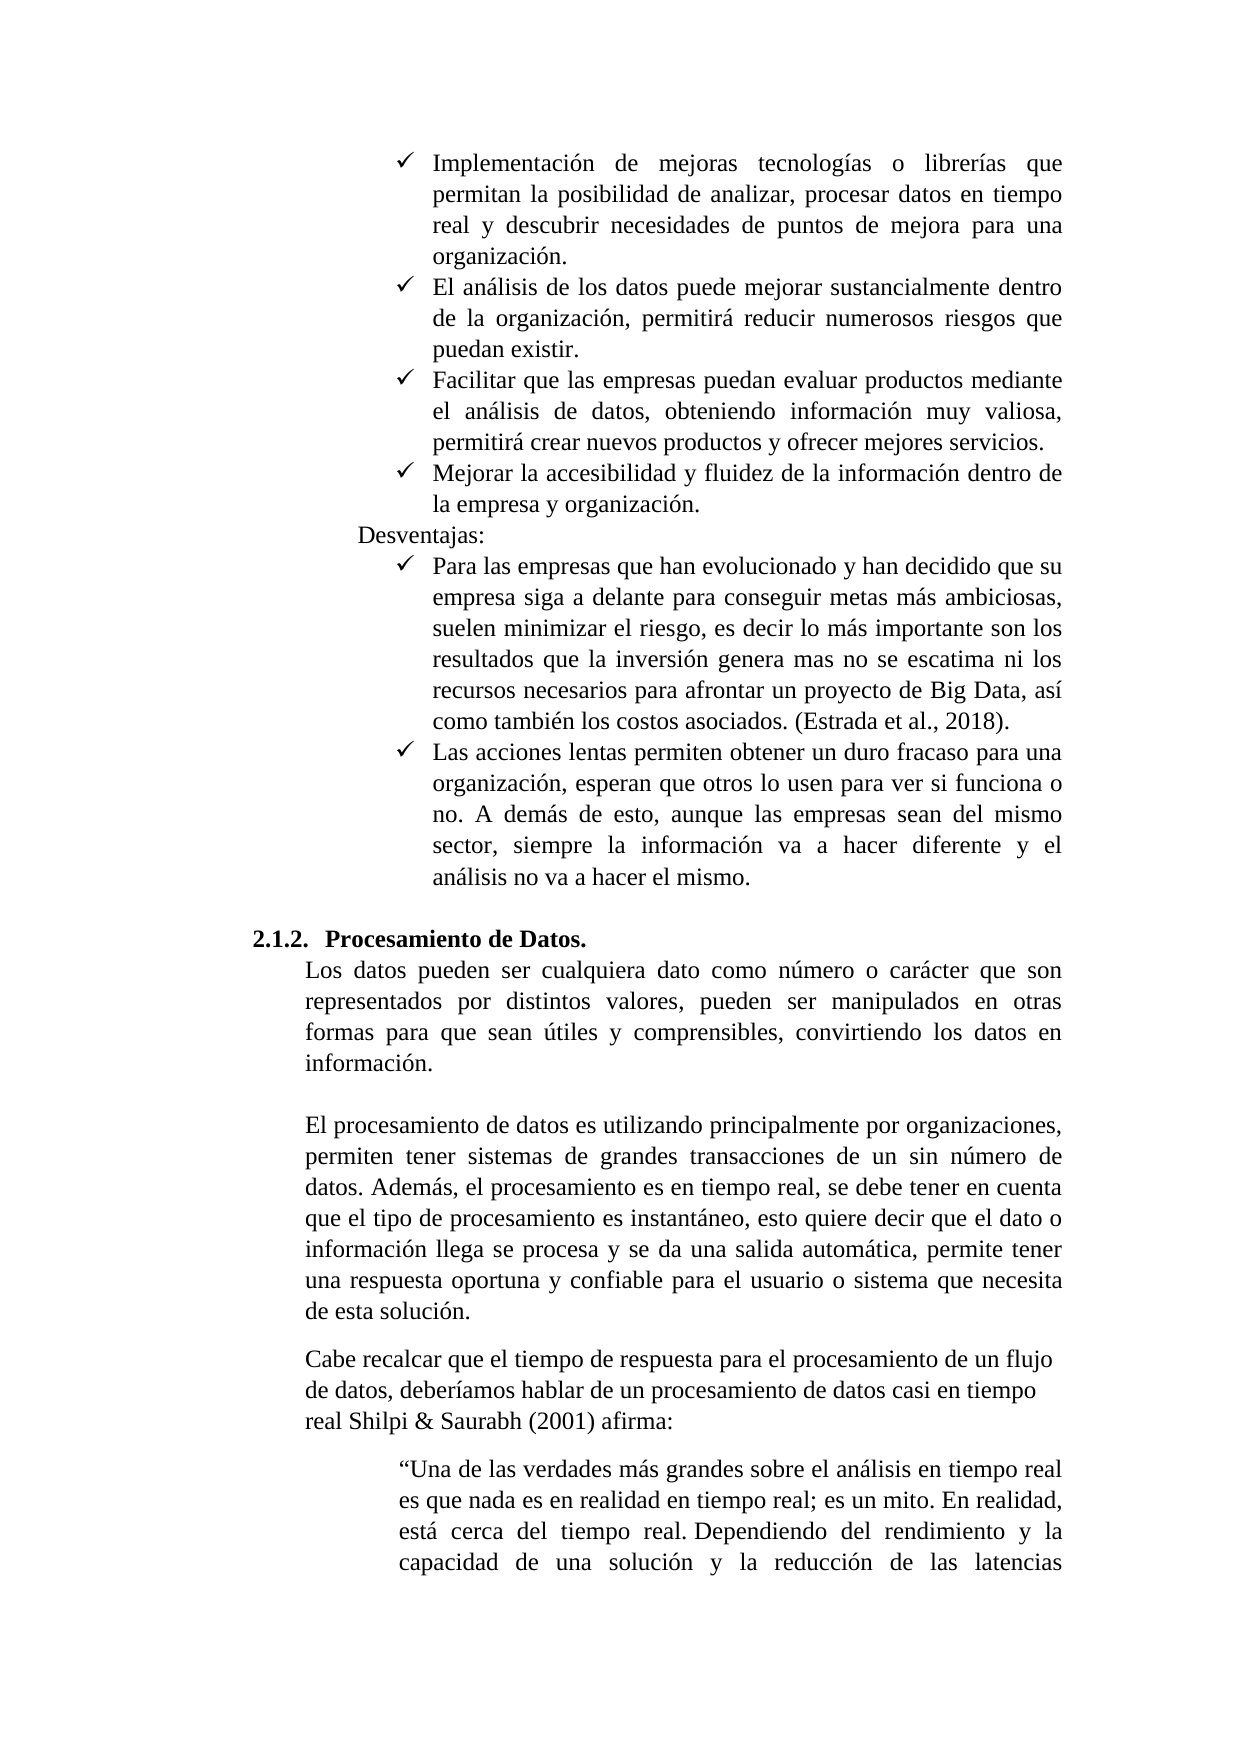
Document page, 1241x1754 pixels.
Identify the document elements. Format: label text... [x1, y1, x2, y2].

list Facilitar que las empresas puedan evaluar productos mediante el análisis de datos, obteniendo información muy valiosa, permitirá crear nuevos productos y ofrecer mejores servicios. [395, 365, 1063, 456]
list El procesamiento de datos es utilizando principalmente por organizaciones, permiten tener sistemas de grandes transacciones de un sin número de datos. Además, el procesamiento es en tiempo real, se debe tener en cuenta que el tipo de procesamiento es instantáneo, esto quiere decir que el dato o información llega se procesa y se da una salida automática, permite tener una respuesta oportuna y confiable para el usuario o sistema que necesita de esta solución. [305, 1110, 1063, 1325]
list El análisis de los datos puede mejorar sustancialmente dentro de la organización, permitirá reducir numerosos riesgos que puedan existir. [395, 272, 1063, 363]
list Implementación de mejoras tecnologías o librerías que permitan la posibilidad de analizar, procesar datos en tiempo real y descubrir necesidades de puntos de mejora para una organización. [395, 148, 1063, 269]
list Las acciones lentas permiten obtener un duro fracaso para una organización, esperan que otros lo usen para ver si funciona o no. A demás de esto, aunque las empresas sean del mismo sector, siempre la información va a hacer diferente y el análisis no va a hacer el mismo. [395, 737, 1063, 890]
list Mejorar la accesibilidad y fluidez de la información dentro de la empresa y organización. [395, 458, 1063, 518]
list Desventajas: [357, 520, 1063, 549]
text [398, 1454, 1063, 1576]
list Procesamiento de Datos. [252, 924, 1063, 952]
text Cabe recalcar que el tiempo de respuesta para el procesamiento de un flujo de datos, deberíamos hablar de un procesamiento de datos casi en tiempo real Shilpi & Saurabh (2001) afirma: [305, 1344, 1063, 1435]
list Para las empresas que han evolucionado y han decidido que su empresa siga a delante para conseguir metas más ambiciosas, suelen minimizar el riesgo, es decir lo más importante son los resultados que la inversión genera mas no se escatima ni los recursos necesarios para afrontar un proyecto de Big Data, así como también los costos asociados. (Estrada et al., 2018). [395, 551, 1063, 735]
list Los datos pueden ser cualquiera dato como número o carácter que son representados por distintos valores, pueden ser manipulados en otras formas para que sean útiles y comprensibles, convirtiendo los datos en información. [305, 955, 1063, 1077]
